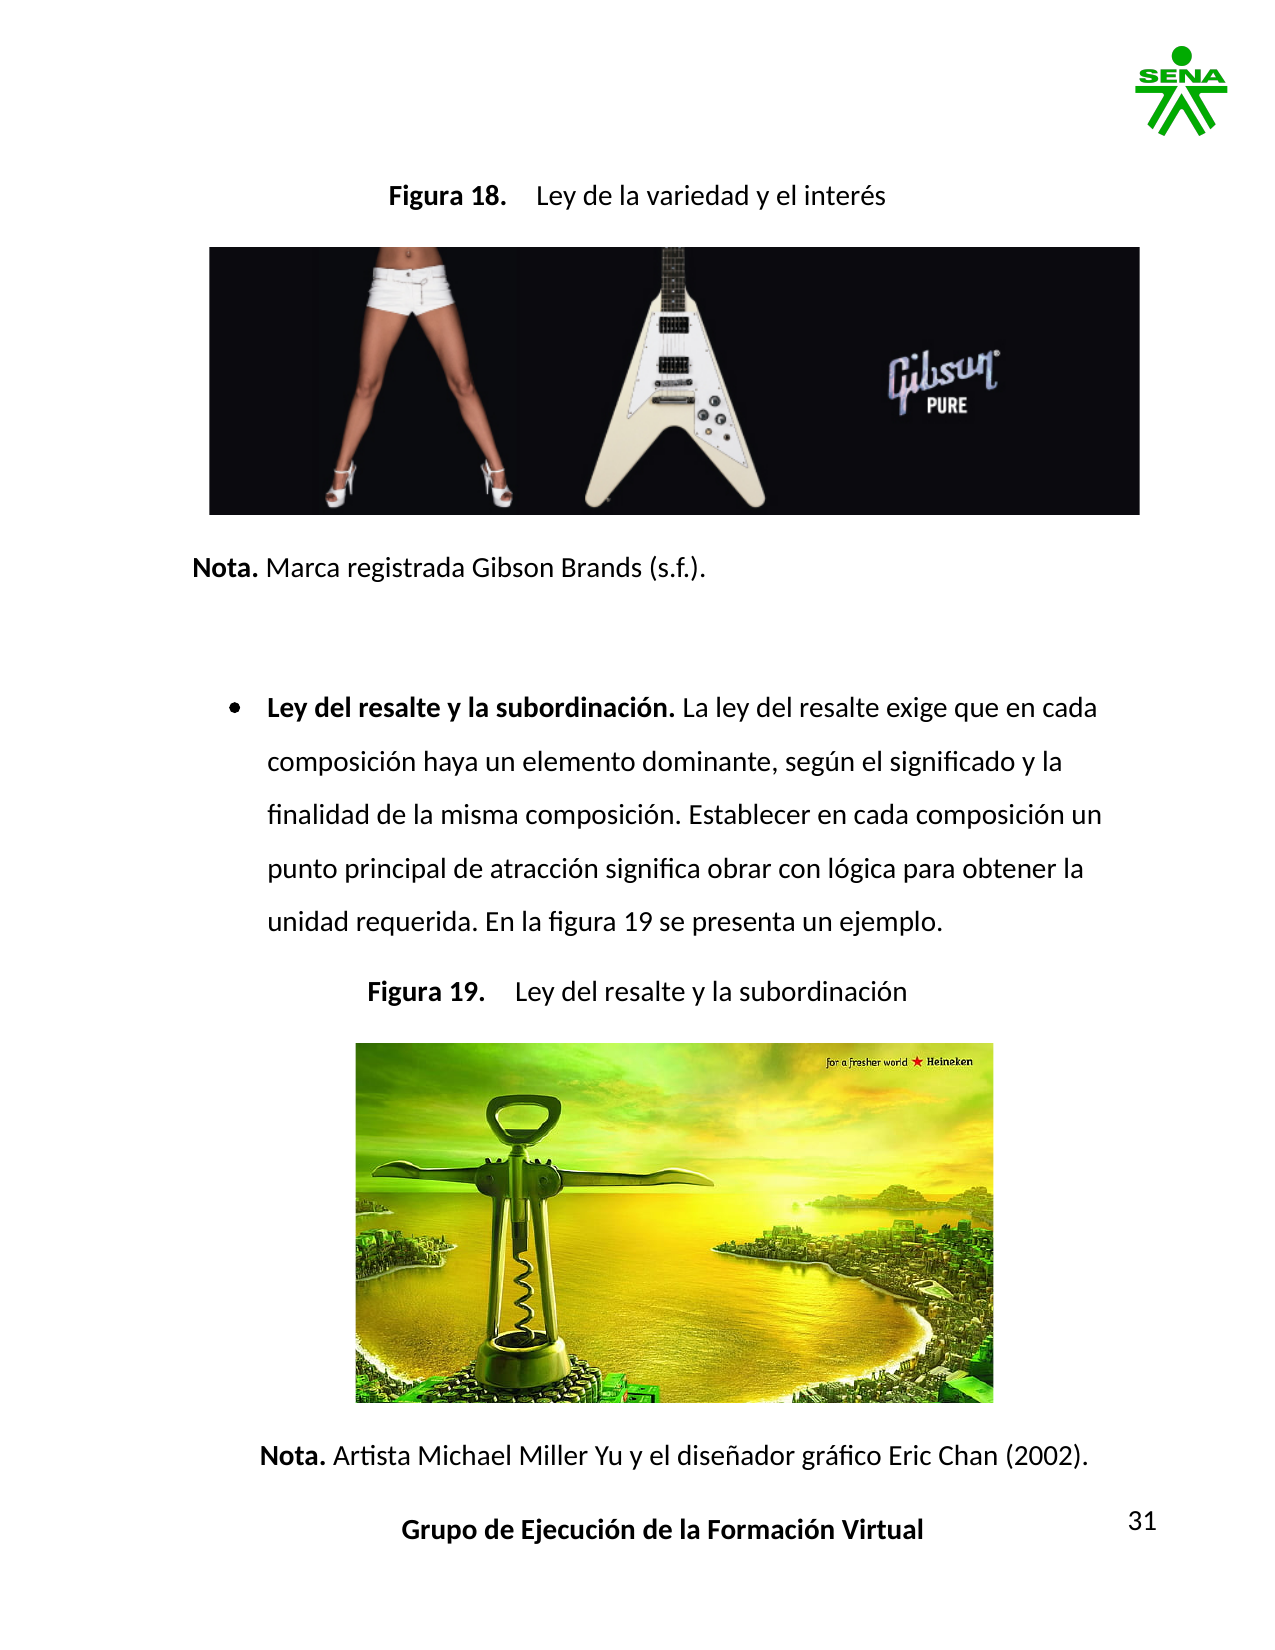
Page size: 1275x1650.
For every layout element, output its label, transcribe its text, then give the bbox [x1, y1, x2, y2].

text Ley del resalte y la subordinación [118, 973, 1157, 1009]
list Ley del resalte y la subordinación. La ley del resalte exige que en cada composición haya un elemento dominante, según el significado y la finalidad de la misma composición. Establecer en cada composición un punto principal de atracción significa obrar con lógica para obtener la unidad requerida. En la figura 19 se presenta un ejemplo. [229, 689, 1157, 939]
text Ley de la variedad y el interés [118, 177, 1157, 213]
picture [1135, 46, 1228, 136]
text Nota. Artista Michael Miller Yu y el diseñador gráfico Eric Chan (2002). [118, 1437, 1157, 1473]
text Nota. Marca registrada Gibson Brands (s.f.). [118, 549, 1157, 585]
picture [209, 247, 1140, 515]
picture [355, 1043, 994, 1403]
